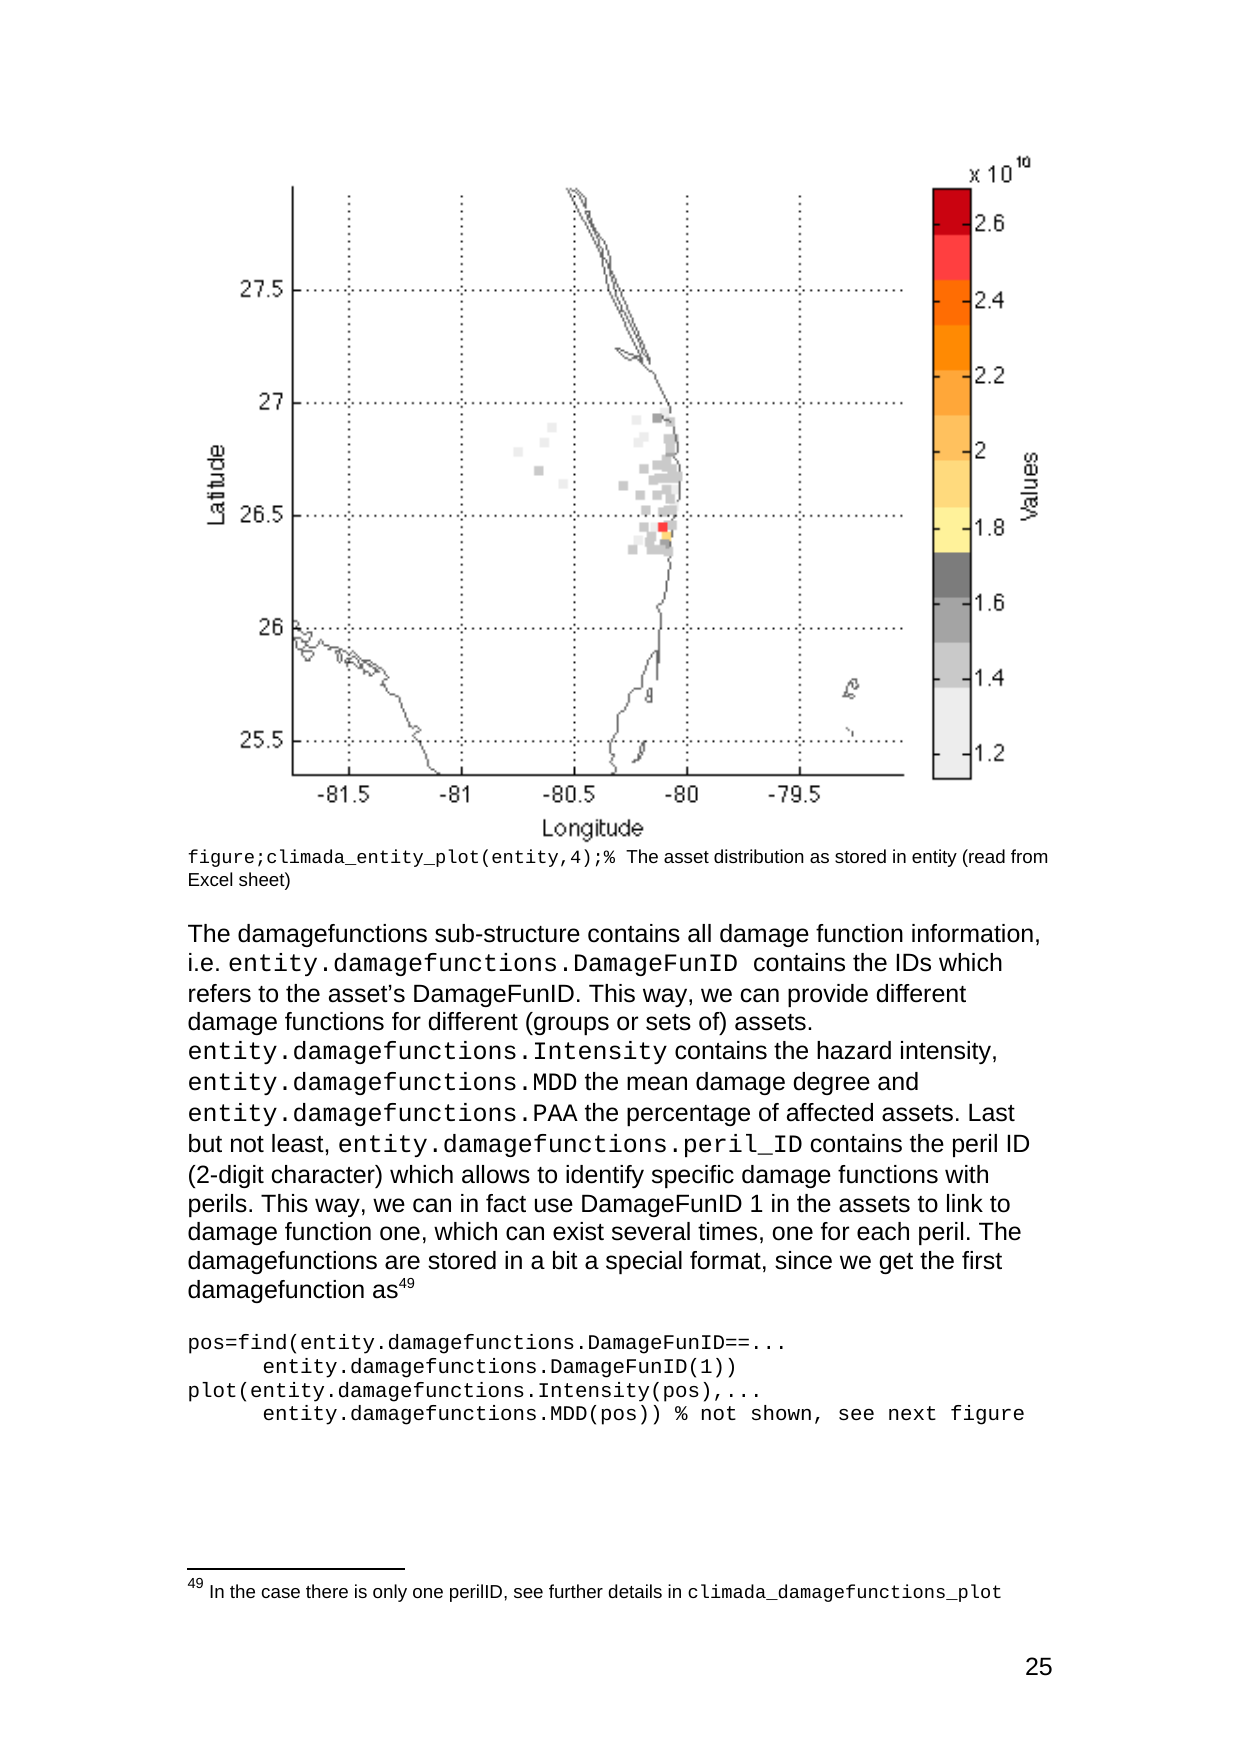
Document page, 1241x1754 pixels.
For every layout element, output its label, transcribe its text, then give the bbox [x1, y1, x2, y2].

text plot(entity.damagefunctions.Intensity(pos),... entity.damagefunctions.MDD(pos)) % not shown, see next figure [187, 1380, 1053, 1427]
text pos=find(entity.damagefunctions.DamageFunID==... entity.damagefunctions.DamageFunID(1)) [187, 1332, 1053, 1380]
picture [187, 150, 1053, 846]
text The damagefunctions sub-structure contains all damage function information, i.e. entity.damagefunctions.DamageFunID contains the IDs which refers to the asset’s DamageFunID. This way, we can provide different damage functions for different (groups or sets of) assets. entity.damagefunctions.Intensity contains the hazard intensity, entity.damagefunctions.MDD the mean damage degree and entity.damagefunctions.PAA the percentage of affected assets. Last but not least, entity.damagefunctions.peril_ID contains the peril ID (2-digit character) which allows to identify specific damage functions with perils. This way, we can in fact use DamageFunID 1 in the assets to link to damage function one, which can exist several times, one for each peril. The damagefunctions are stored in a bit a special format, since we get the first damagefunction as [187, 919, 1053, 1304]
text figure;climada_entity_plot(entity,4);% The asset distribution as stored in entity (read from Excel sheet) [187, 846, 1053, 891]
